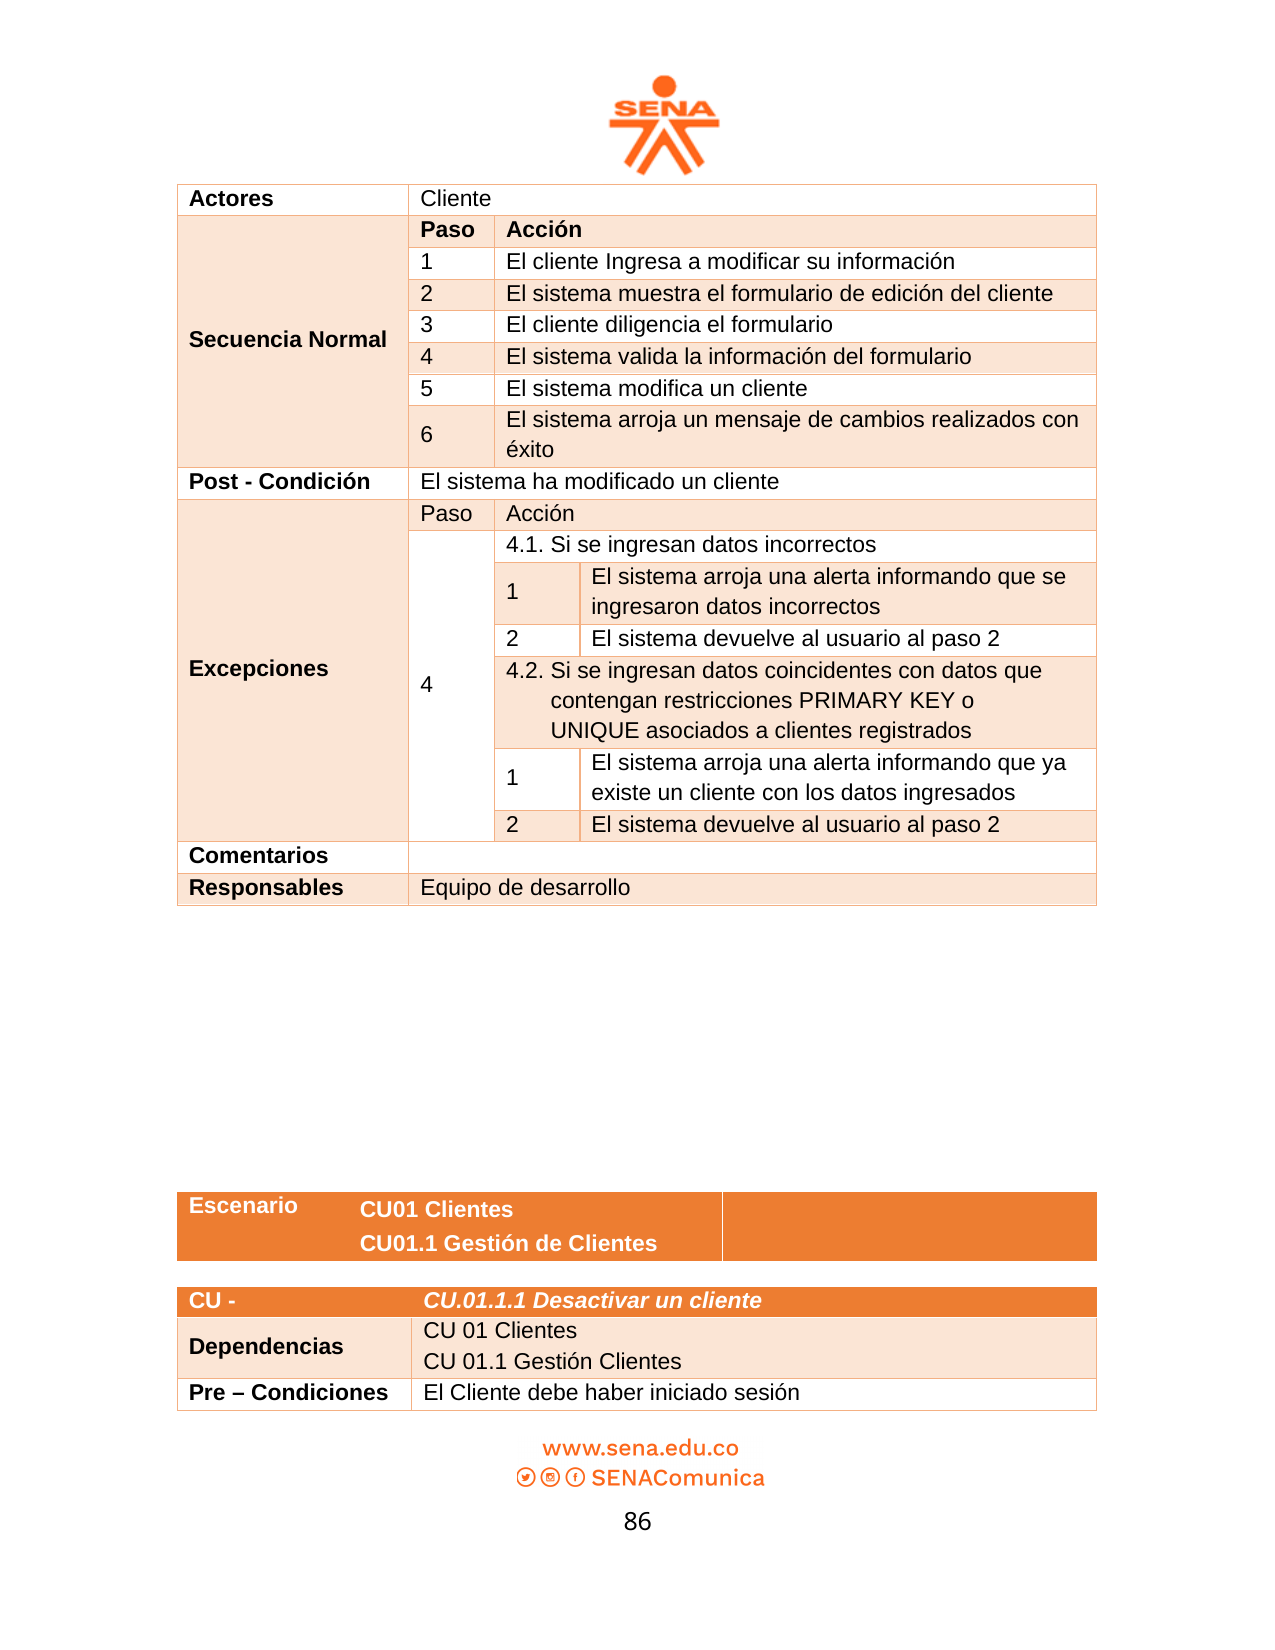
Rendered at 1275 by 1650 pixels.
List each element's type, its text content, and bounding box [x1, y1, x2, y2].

table_cell 4.1. Si se ingresan datos incorrectos [495, 531, 1096, 562]
table_header CU01 Clientes CU01.1 Gestión de Clientes [348, 1192, 722, 1261]
table_cell 4 [409, 531, 494, 841]
table_cell Excepciones [178, 500, 408, 841]
table_cell El sistema valida la información del formulario [495, 343, 1096, 373]
table_cell 2 [495, 811, 579, 841]
table_cell Acción [495, 216, 1096, 247]
table_cell [409, 842, 1096, 873]
table_cell Equipo de desarrollo [409, 874, 1096, 904]
table_cell Responsables [178, 874, 408, 904]
table_header CU.01.1.1 Desactivar un cliente [412, 1287, 1097, 1317]
picture [602, 73, 731, 184]
table_cell El sistema muestra el formulario de edición del cliente [495, 280, 1096, 310]
table_cell 2 [495, 625, 579, 656]
table_cell El cliente Ingresa a modificar su información [495, 248, 1096, 278]
table_cell El sistema arroja una alerta informando que ya existe un cliente con los datos ingresados [581, 749, 1096, 809]
table_cell Actores [178, 185, 408, 215]
table_cell El cliente diligencia el formulario [495, 311, 1096, 342]
table_cell Secuencia Normal [178, 216, 408, 467]
table_cell Pre – Condiciones [178, 1379, 411, 1410]
table_cell Paso [409, 500, 494, 530]
table_cell 3 [409, 311, 494, 342]
table_cell Dependencias [178, 1318, 411, 1378]
table_cell 1 [495, 563, 579, 624]
table_cell Cliente [409, 185, 1096, 215]
picture [517, 1436, 765, 1487]
table_cell El sistema devuelve al usuario al paso 2 [581, 811, 1096, 841]
table_header [723, 1192, 1097, 1261]
table_cell 4 [409, 343, 494, 373]
table_cell 1 [409, 248, 494, 278]
table_cell Paso [409, 216, 494, 247]
table_cell 5 [409, 375, 494, 405]
table_cell El sistema devuelve al usuario al paso 2 [581, 625, 1096, 656]
table_cell 6 [409, 406, 494, 467]
table_cell El sistema arroja un mensaje de cambios realizados con éxito [495, 406, 1096, 467]
table_cell El sistema ha modificado un cliente [409, 468, 1096, 499]
table_cell El Cliente debe haber iniciado sesión [412, 1379, 1096, 1410]
table_cell CU 01 Clientes CU 01.1 Gestión Clientes [412, 1318, 1096, 1378]
table_header Escenario [177, 1192, 348, 1261]
table_cell El sistema modifica un cliente [495, 375, 1096, 405]
table_cell Acción [495, 500, 1096, 530]
table_cell 1 [495, 749, 579, 809]
table_cell 2 [409, 280, 494, 310]
table_header CU - [177, 1287, 412, 1317]
table_cell El sistema arroja una alerta informando que se ingresaron datos incorrectos [581, 563, 1096, 624]
table_cell 4.2. Si se ingresan datos coincidentes con datos que contengan restricciones PRIMARY KEY o UNIQUE asociados a clientes registrados [495, 657, 1096, 748]
table_cell Comentarios [178, 842, 408, 873]
table_cell Post - Condición [178, 468, 408, 499]
